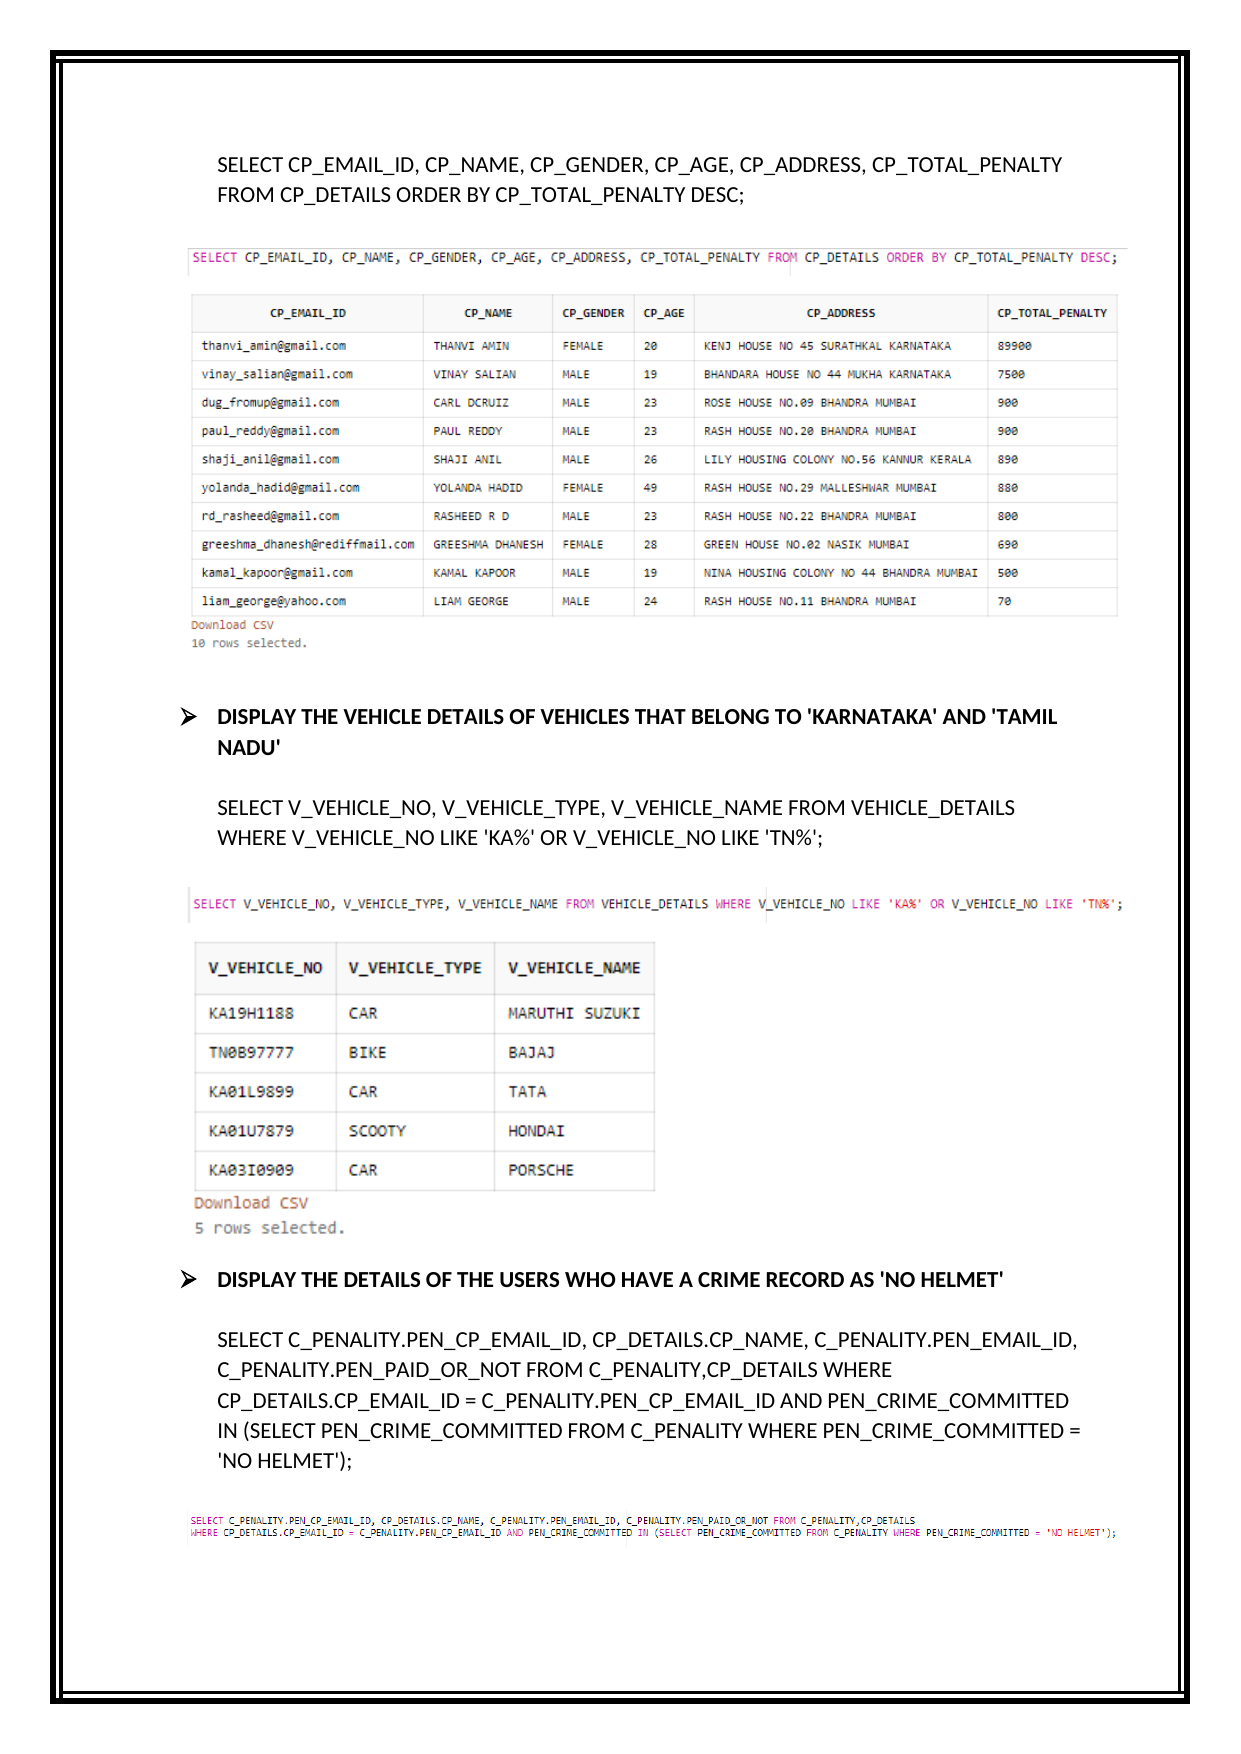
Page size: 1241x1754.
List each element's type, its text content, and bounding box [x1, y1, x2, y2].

list DISPLAY THE DETAILS OF THE USERS WHO HAVE A CRIME RECORD AS 'NO HELMET' [179, 1265, 1090, 1293]
picture [187, 283, 1128, 662]
list SELECT C_PENALITY.PEN_CP_EMAIL_ID, CP_DETAILS.CP_NAME, C_PENALITY.PEN_EMAIL_ID, C_PENALITY.PEN_PAID_OR_NOT FROM C_PENALITY,CP_DETAILS WHERE CP_DETAILS.CP_EMAIL_ID = C_PENALITY.PEN_CP_EMAIL_ID AND PEN_CRIME_COMMITTED IN (SELECT PEN_CRIME_COMMITTED FROM C_PENALITY WHERE PEN_CRIME_COMMITTED = 'NO HELMET'); [217, 1325, 1090, 1474]
picture [187, 1510, 1128, 1547]
list SELECT CP_EMAIL_ID, CP_NAME, CP_GENDER, CP_AGE, CP_ADDRESS, CP_TOTAL_PENALTY FROM CP_DETAILS ORDER BY CP_TOTAL_PENALTY DESC; [217, 150, 1090, 208]
picture [187, 887, 1128, 923]
list DISPLAY THE VEHICLE DETAILS OF VEHICLES THAT BELONG TO 'KARNATAKA' AND 'TAMIL NADU' [179, 702, 1090, 761]
picture [187, 248, 1128, 276]
list SELECT V_VEHICLE_NO, V_VEHICLE_TYPE, V_VEHICLE_NAME FROM VEHICLE_DETAILS WHERE V_VEHICLE_NO LIKE 'KA%' OR V_VEHICLE_NO LIKE 'TN%'; [217, 793, 1090, 851]
picture [187, 928, 671, 1259]
